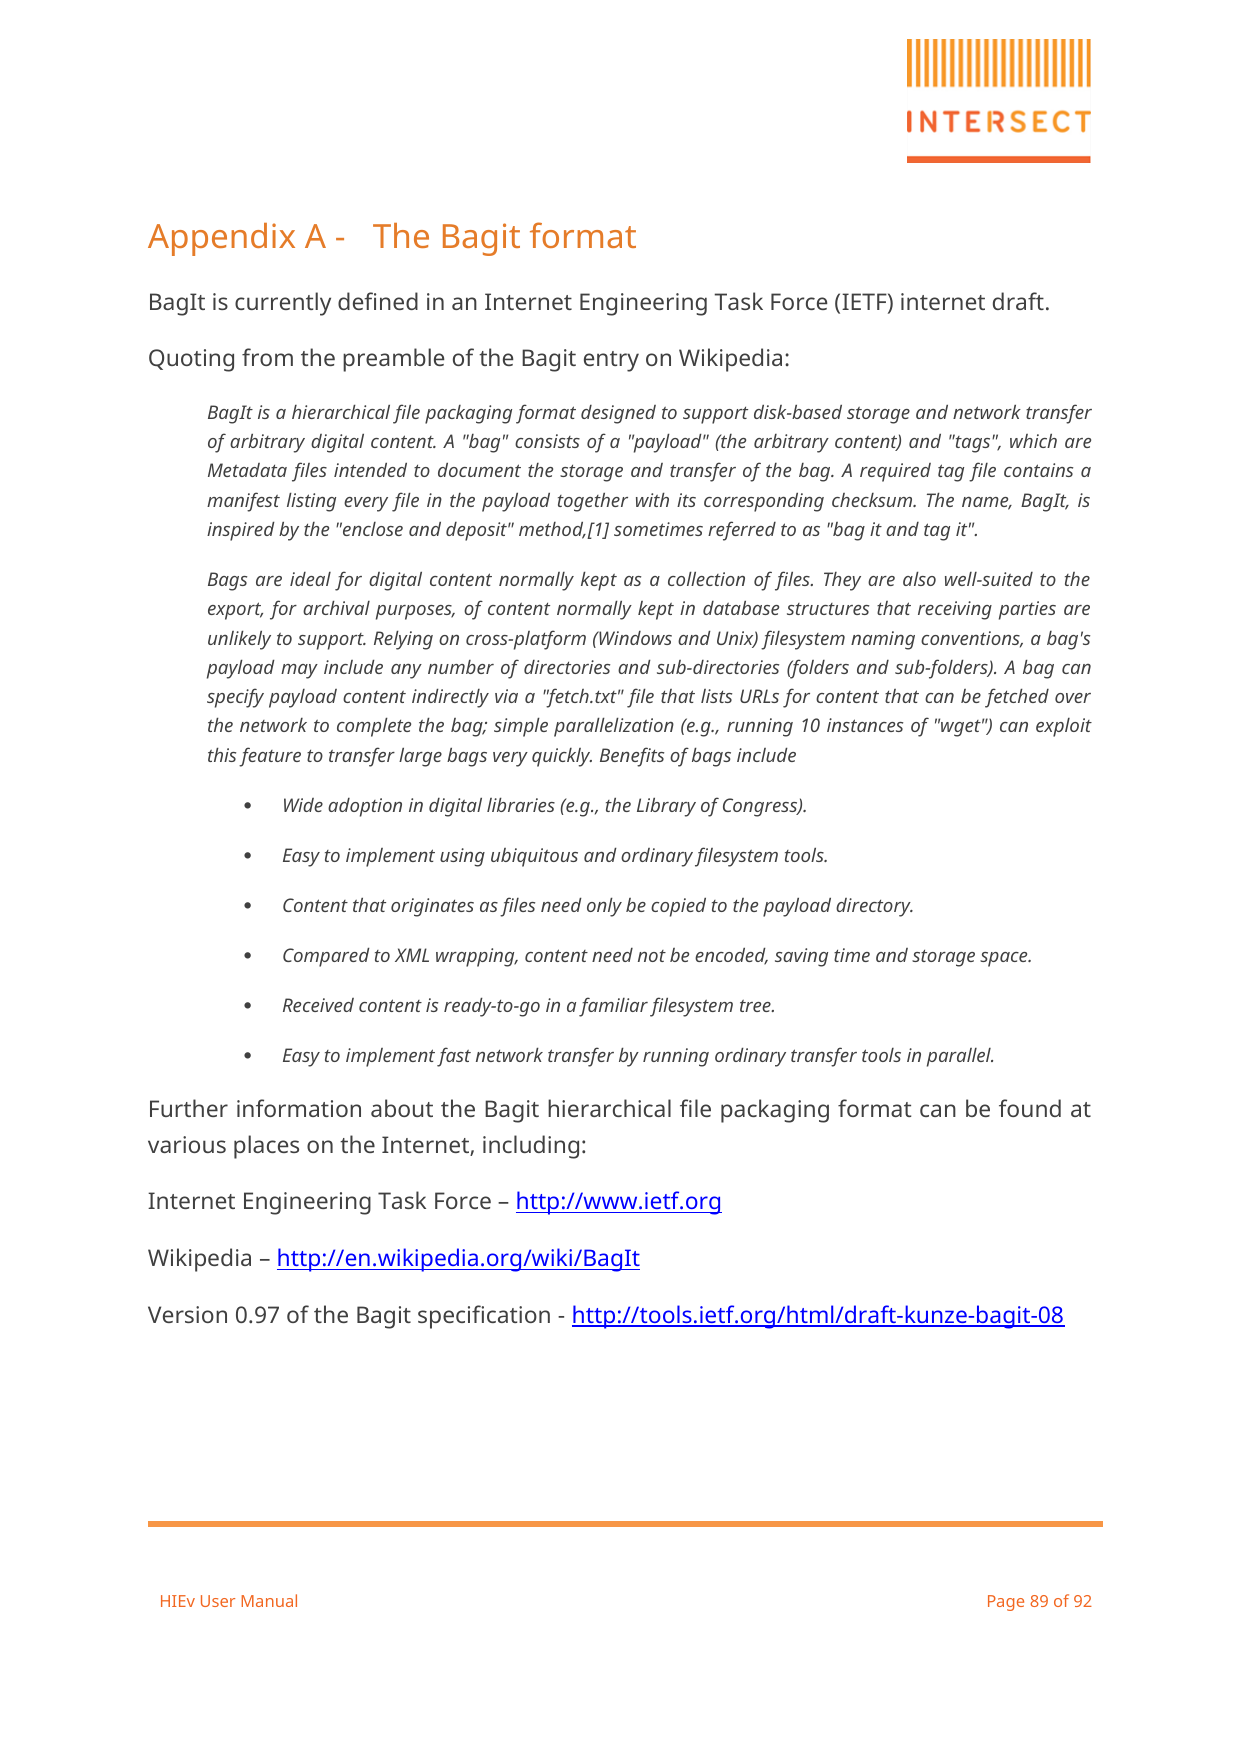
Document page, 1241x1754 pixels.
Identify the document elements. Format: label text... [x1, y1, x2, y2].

text BagIt is currently defined in an Internet Engineering Task Force (IETF) internet draft. [148, 286, 1092, 317]
list Wide adoption in digital libraries (e.g., the Library of Congress). [244, 792, 1092, 817]
list Easy to implement using ubiquitous and ordinary filesystem tools. [244, 842, 1092, 868]
text Bags are ideal for digital content normally kept as a collection of files. They are also well-suited to the export, for archival purposes, of content normally kept in database structures that receiving parties are unlikely to support. Relying on cross-platform (Windows and Unix) filesystem naming conventions, a bag's payload may include any number of directories and sub-directories (folders and sub-folders). A bag can specify payload content indirectly via a "fetch.txt" file that lists URLs for content that can be fetched over the network to complete the bag; simple parallelization (e.g., running 10 instances of "wget") can exploit this feature to transfer large bags very quickly. Benefits of bags include [207, 566, 1092, 767]
list Content that originates as files need only be copied to the payload directory. [244, 892, 1092, 918]
text BagIt is a hierarchical file packaging format designed to support disk-based storage and network transfer of arbitrary digital content. A "bag" consists of a "payload" (the arbitrary content) and "tags", which are Metadata files intended to document the storage and transfer of the bag. A required tag file contains a manifest listing every file in the payload together with its corresponding checksum. The name, BagIt, is inspired by the "enclose and deposit" method,[1] sometimes referred to as "bag it and tag it". [207, 399, 1092, 542]
list Received content is ready-to-go in a familiar filesystem tree. [244, 992, 1092, 1018]
list Easy to implement fast network transfer by running ordinary transfer tools in parallel. [244, 1042, 1092, 1068]
text Quoting from the preamble of the Bagit entry on Wikipedia: [148, 342, 1092, 373]
text Internet Engineering Task Force – http://www.ietf.org [148, 1185, 1092, 1217]
text The Bagit format [148, 212, 1092, 258]
text Further information about the Bagit hierarchical file packaging format can be found at various places on the Internet, including: [148, 1093, 1092, 1160]
text Version 0.97 of the Bagit specification - http://tools.ietf.org/html/draft-kunze-bagit-08 [148, 1299, 1092, 1330]
list Compared to XML wrapping, content need not be encoded, saving time and storage space. [244, 942, 1092, 968]
text Wikipedia – http://en.wikipedia.org/wiki/BagIt [148, 1242, 1092, 1273]
picture [905, 37, 1093, 165]
